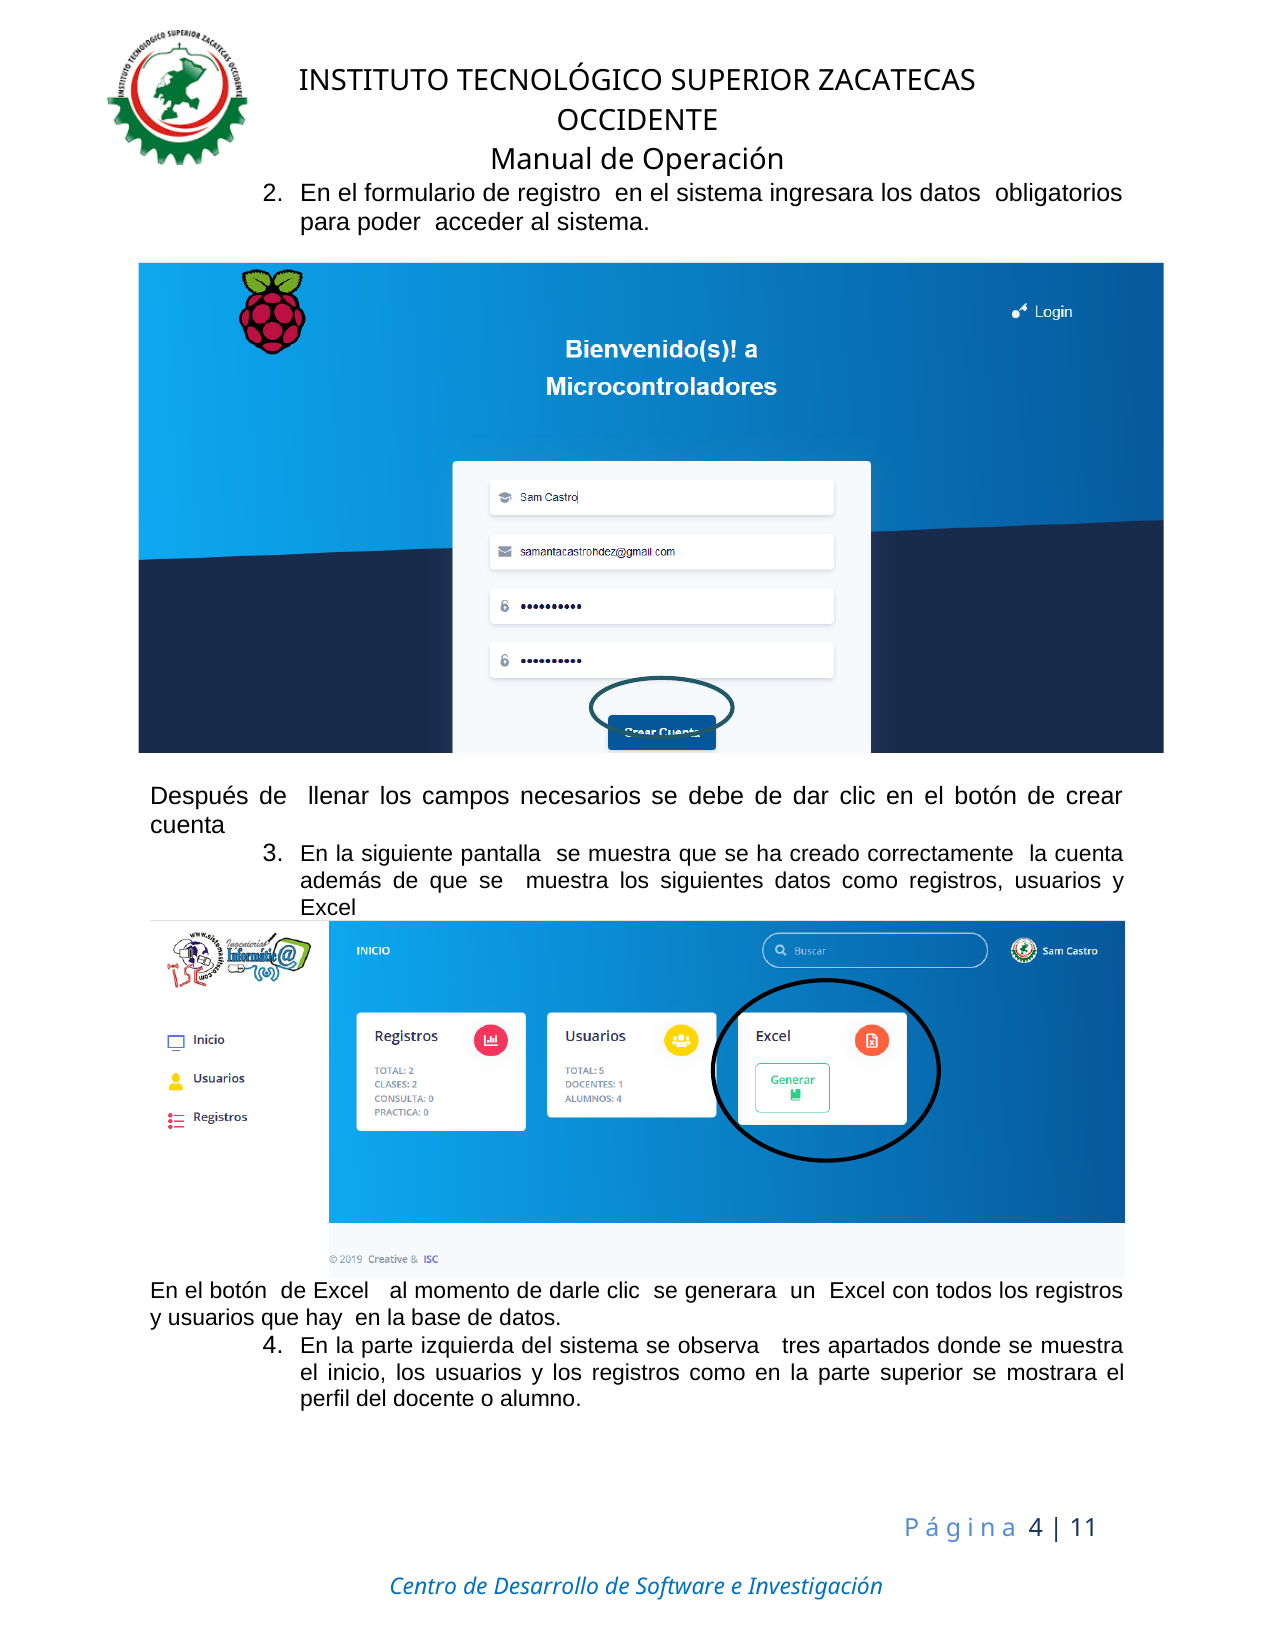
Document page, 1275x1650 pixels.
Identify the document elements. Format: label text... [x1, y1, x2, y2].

picture [107, 30, 248, 165]
picture [138, 260, 1164, 753]
picture [150, 920, 1125, 1278]
picture [240, 271, 304, 353]
text En el botón de Excel al momento de darle clic se generara un Excel con todos los registros y usuarios que hay en la base de datos. [150, 1278, 1125, 1330]
text Después de llenar los campos necesarios se debe de dar clic en el botón de crear cuenta [150, 781, 1125, 838]
list En la parte izquierda del sistema se observa tres apartados donde se muestra el inicio, los usuarios y los registros como en la parte superior se mostrara el perfil del docente o alumno. [262, 1330, 1125, 1411]
picture [357, 1013, 525, 1130]
list En la siguiente pantalla se muestra que se ha creado correctamente la cuenta además de que se muestra los siguientes datos como registros, usuarios y Excel [262, 838, 1125, 920]
list En el formulario de registro en el sistema ingresara los datos obligatorios para poder acceder al sistema. [262, 178, 1125, 236]
